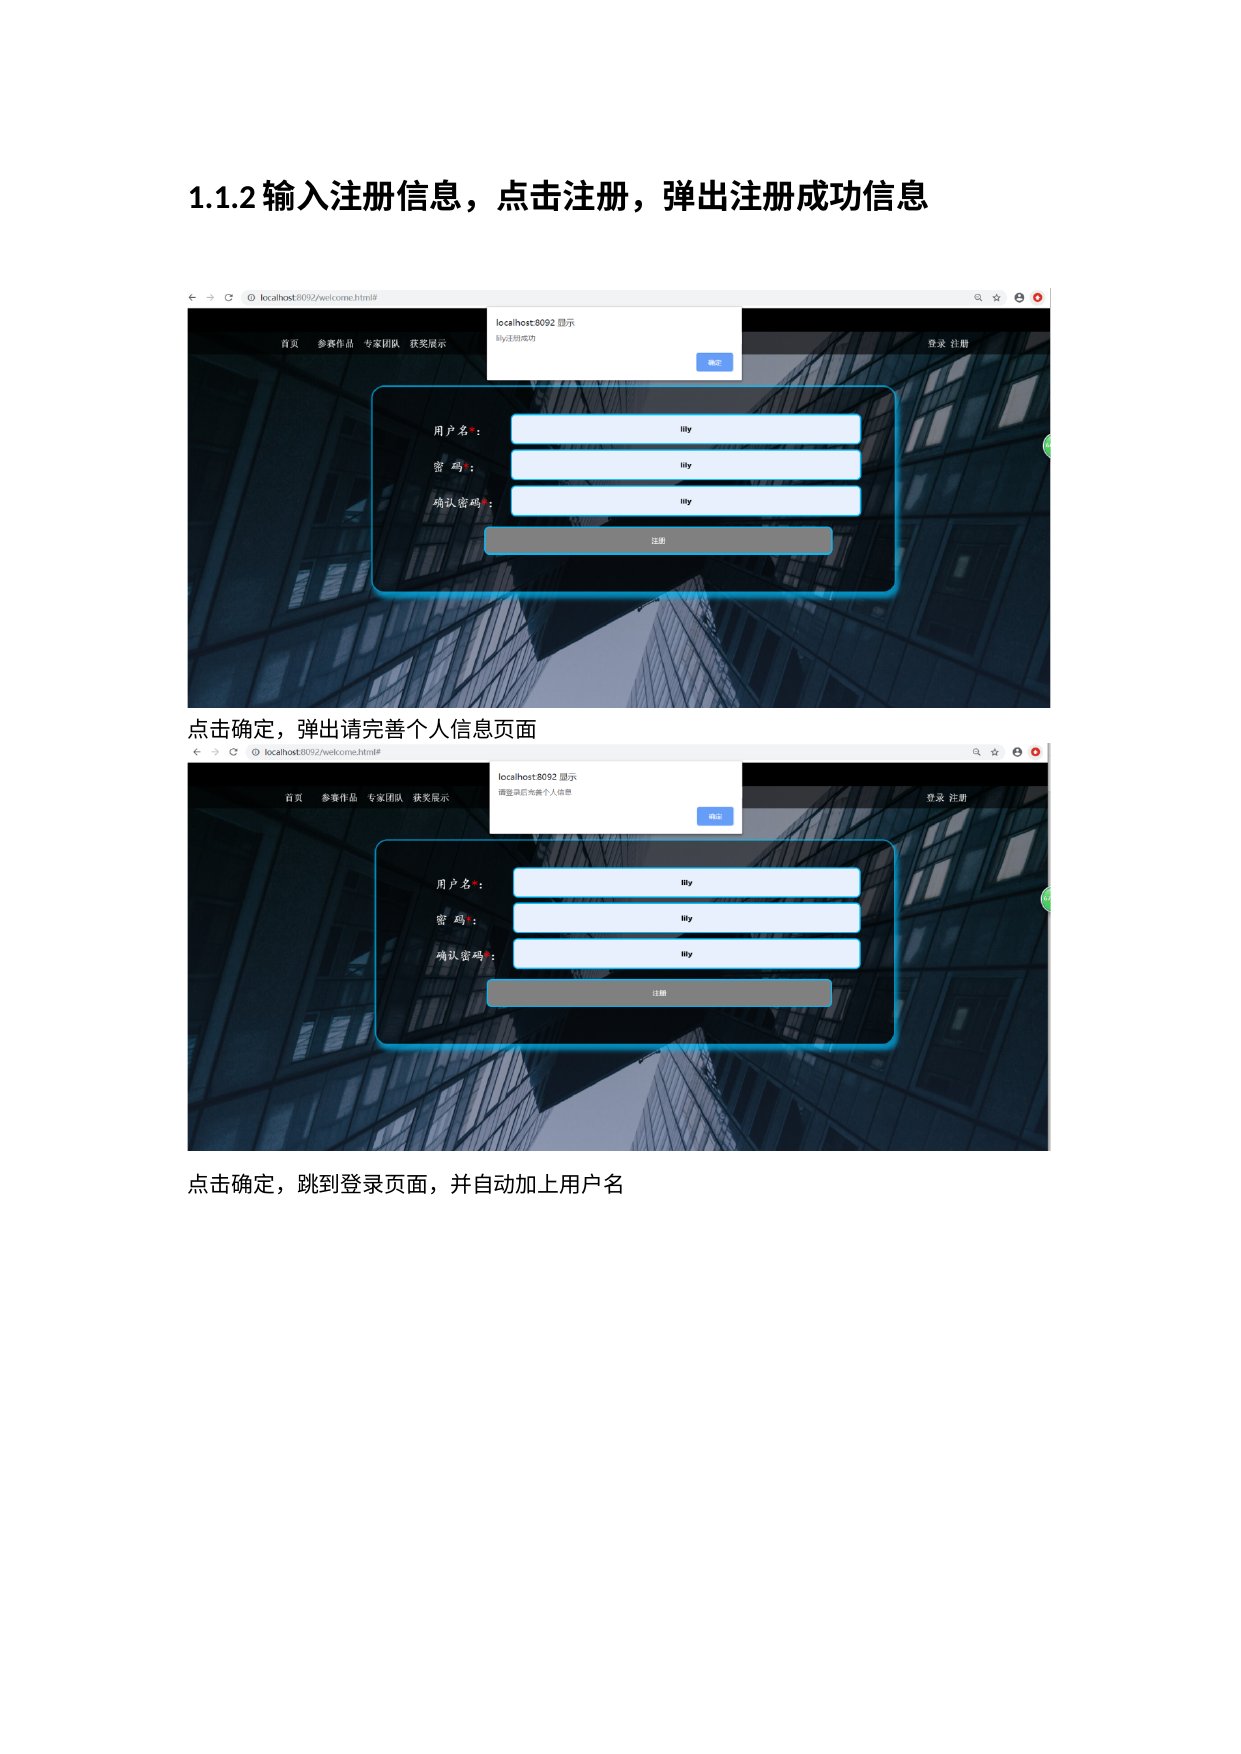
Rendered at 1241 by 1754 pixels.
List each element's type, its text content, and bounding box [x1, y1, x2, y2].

list 点击确定，跳到登录页面，并自动加上用户名 [187, 1166, 1053, 1199]
picture [187, 743, 1051, 1151]
subtitle 1.1.2输入注册信息，点击注册，弹出注册成功信息 [187, 162, 1053, 227]
picture [187, 288, 1051, 708]
list 点击确定，弹出请完善个人信息页面 [187, 711, 1053, 744]
